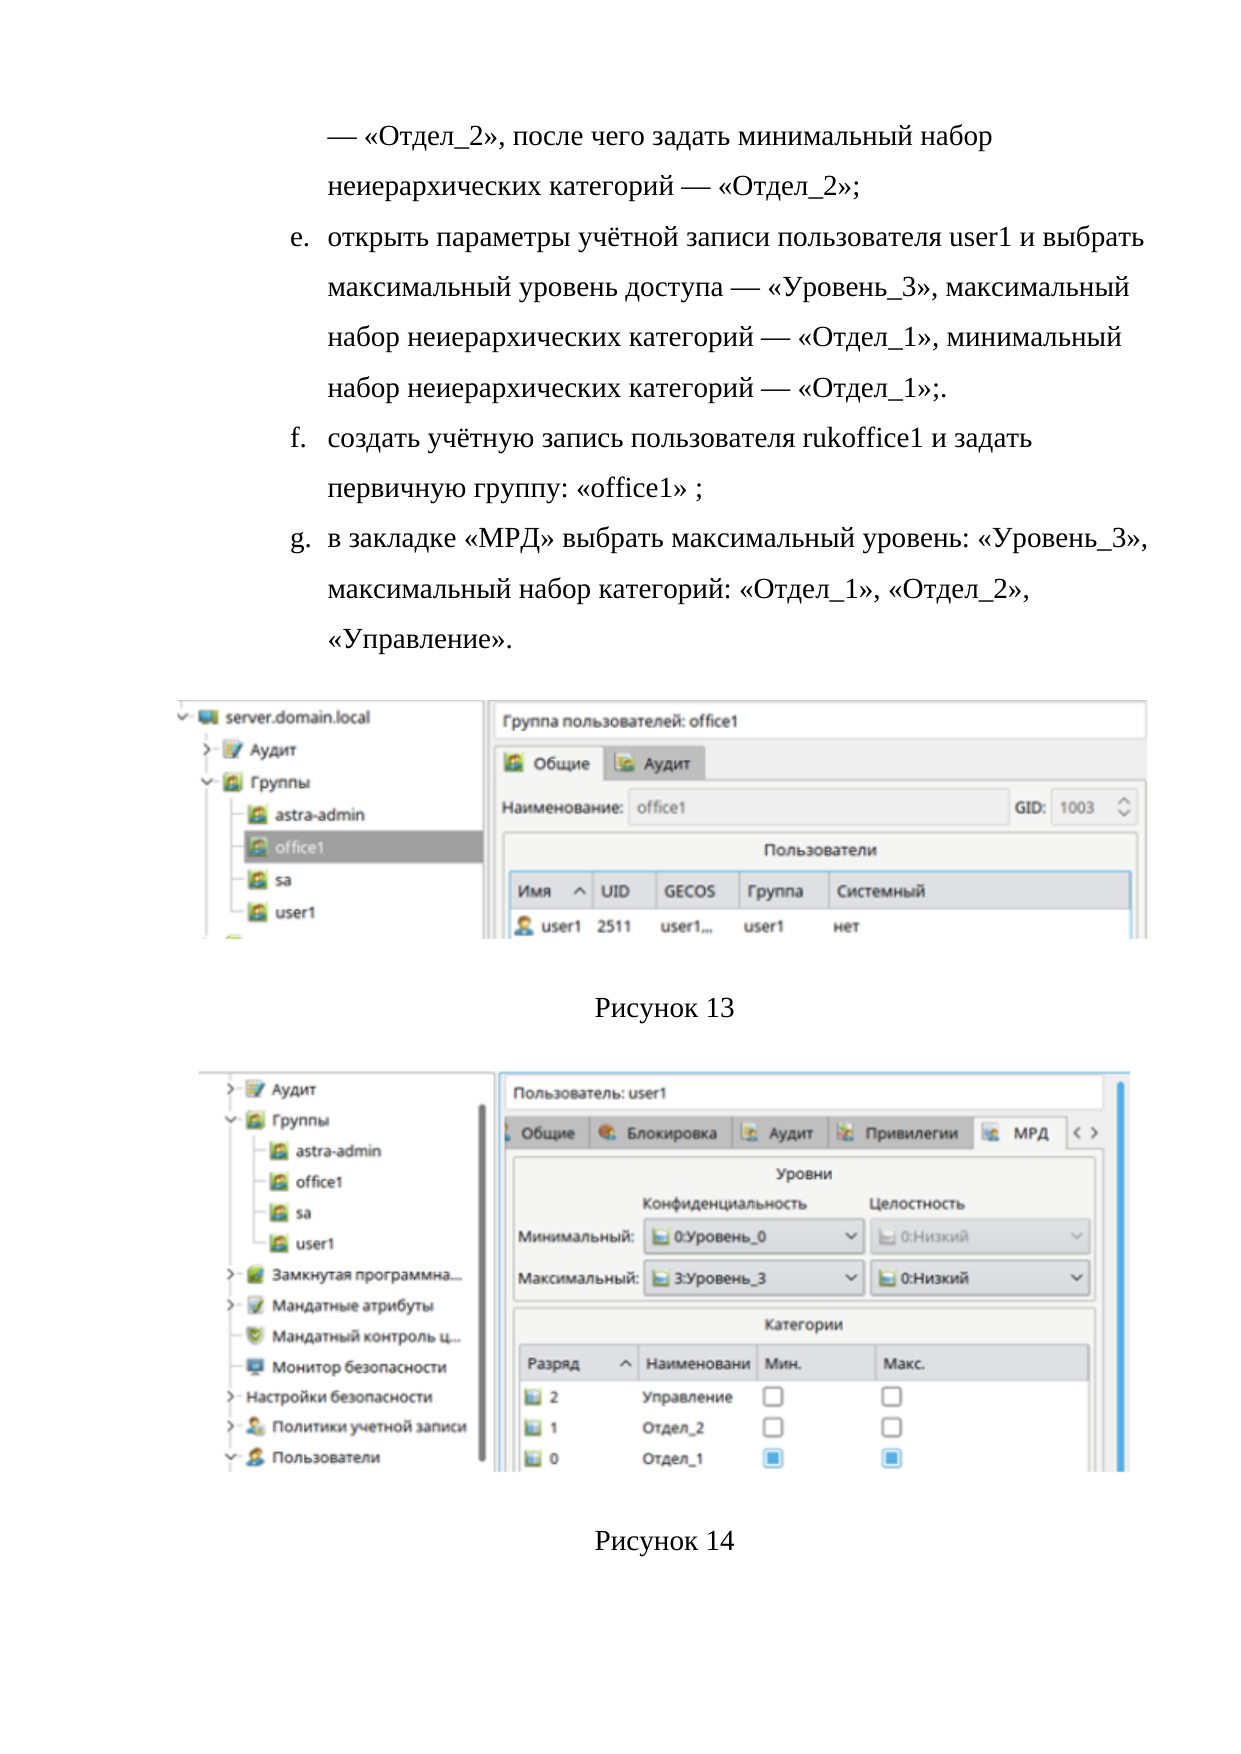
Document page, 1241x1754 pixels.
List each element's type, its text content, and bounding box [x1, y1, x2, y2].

list создать учётную запись пользователя rukoffice1 и задать первичную группу: «office1» ; [290, 759, 1152, 843]
text Рисунок 13 [177, 1359, 1152, 1392]
list открыть параметры учётной записи пользователя user1 и выбрать максимальный уровень доступа — «Уровень_3», максимальный набор неиерархических категорий — «Отдел_1», минимальный набор неиерархических категорий — «Отдел_1»;. [290, 529, 1152, 713]
list в закладке «МРД» осуществить попытку выбора минимального набора неиерархических категорий — «Отдел_2» и проанализировать результат; [290, 118, 1152, 252]
list в закладке «МРД» выбрать максимальный уровень доступа — «Уровень_3», максимальный набор неиерархических категорий — «Отдел_2», после чего задать минимальный набор неиерархических категорий — «Отдел_2»; [290, 298, 1152, 483]
picture [177, 1068, 1152, 1316]
list в закладке «МРД» выбрать максимальный уровень: «Уровень_3», максимальный набор категорий: «Отдел_1», «Отдел_2», «Управление». [290, 889, 1152, 1023]
